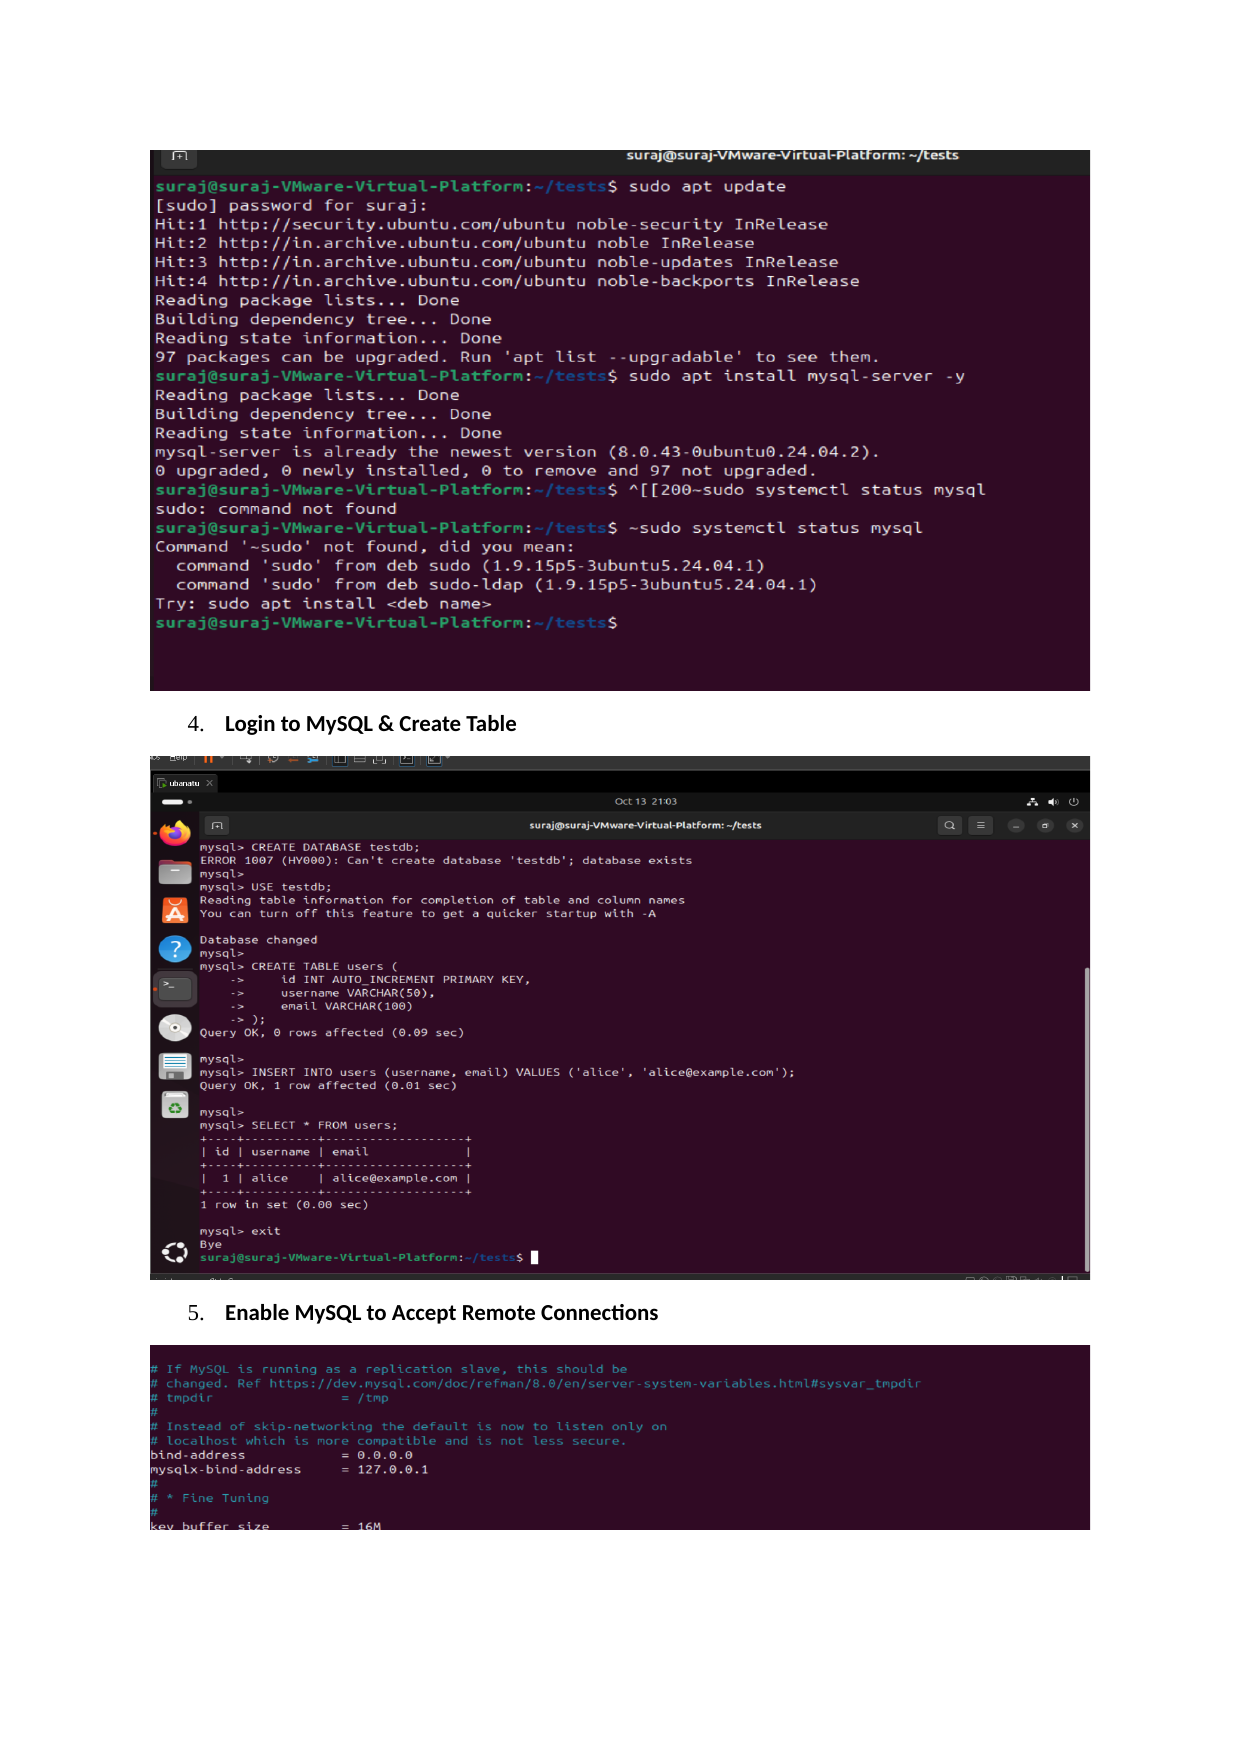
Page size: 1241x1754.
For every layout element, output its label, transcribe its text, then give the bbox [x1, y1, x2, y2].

list Login to MySQL & Create Table [187, 709, 1090, 737]
picture [150, 150, 1091, 691]
list Enable MySQL to Accept Remote Connections [187, 1298, 1090, 1326]
picture [150, 756, 1091, 1280]
picture [150, 1345, 1091, 1530]
